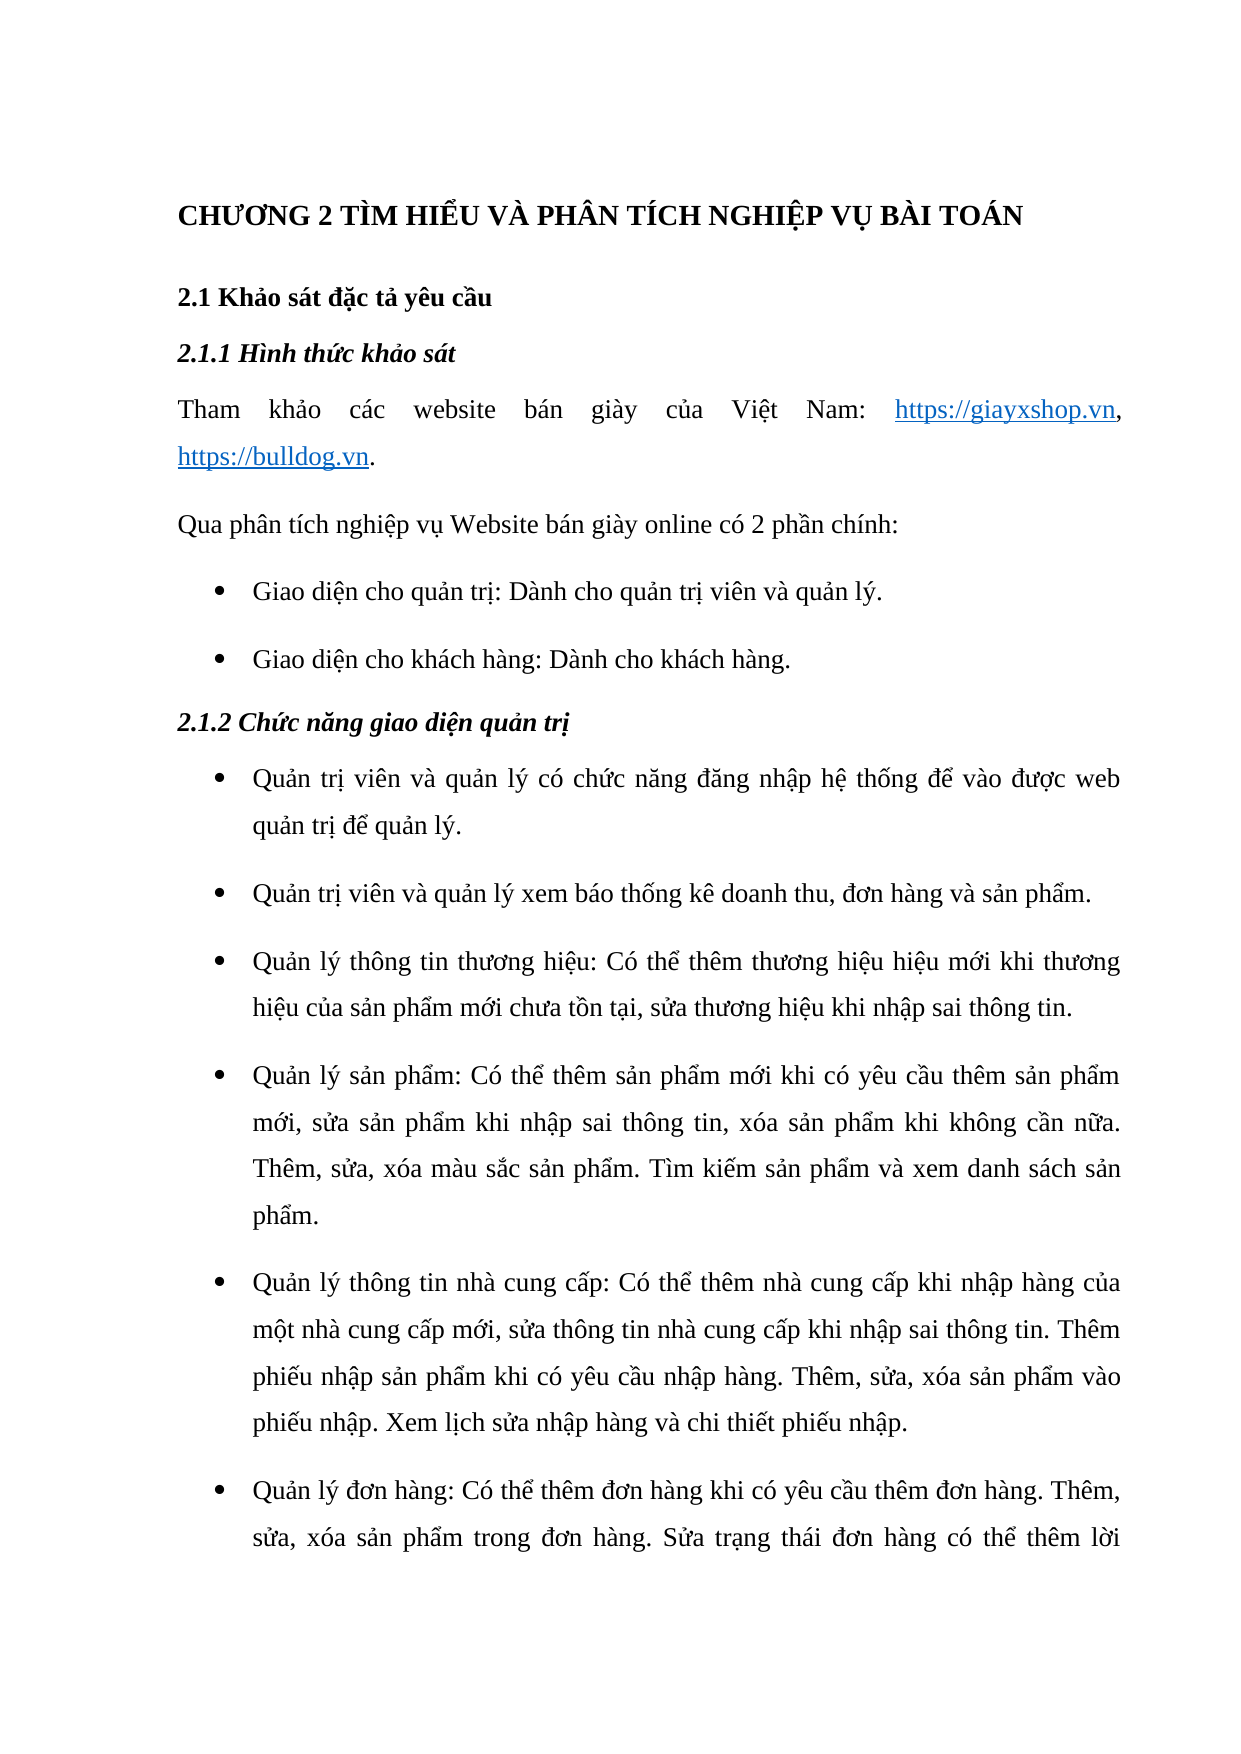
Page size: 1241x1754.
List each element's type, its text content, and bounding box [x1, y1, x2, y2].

subtitle Hình thức khảo sát [177, 337, 1122, 368]
text Qua phân tích nghiệp vụ Website bán giày online có 2 phần chính: [177, 508, 1122, 539]
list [215, 1474, 1122, 1552]
subtitle Khảo sát đặc tả yêu cầu [177, 281, 1122, 312]
list Quản lý sản phẩm: Có thể thêm sản phẩm mới khi có yêu cầu thêm sản phẩm mới, sửa sản phẩm khi nhập sai thông tin, xóa sản phẩm khi không cần nữa. Thêm, sửa, xóa màu sắc sản phẩm. Tìm kiếm sản phẩm và xem danh sách sản phẩm. [215, 1059, 1122, 1230]
list Quản trị viên và quản lý xem báo thống kê doanh thu, đơn hàng và sản phẩm. [215, 877, 1122, 908]
list Quản trị viên và quản lý có chức năng đăng nhập hệ thống để vào được web quản trị để quản lý. [215, 763, 1122, 841]
list Giao diện cho quản trị: Dành cho quản trị viên và quản lý. [215, 575, 1122, 606]
list Quản lý thông tin nhà cung cấp: Có thể thêm nhà cung cấp khi nhập hàng của một nhà cung cấp mới, sửa thông tin nhà cung cấp khi nhập sai thông tin. Thêm phiếu nhập sản phẩm khi có yêu cầu nhập hàng. Thêm, sửa, xóa sản phẩm vào phiếu nhập. Xem lịch sửa nhập hàng và chi thiết phiếu nhập. [215, 1266, 1122, 1438]
list Giao diện cho khách hàng: Dành cho khách hàng. [215, 643, 1122, 674]
text Tham khảo các website bán giày của Việt Nam: https://giayxshop.vn, https://bulldog.vn. [177, 393, 1122, 471]
list Quản lý thông tin thương hiệu: Có thể thêm thương hiệu hiệu mới khi thương hiệu của sản phẩm mới chưa tồn tại, sửa thương hiệu khi nhập sai thông tin. [215, 944, 1122, 1022]
subtitle TÌM HIỂU VÀ PHÂN TÍCH NGHIỆP VỤ BÀI TOÁN [177, 198, 1122, 231]
subtitle Chức năng giao diện quản trị [177, 706, 1122, 738]
